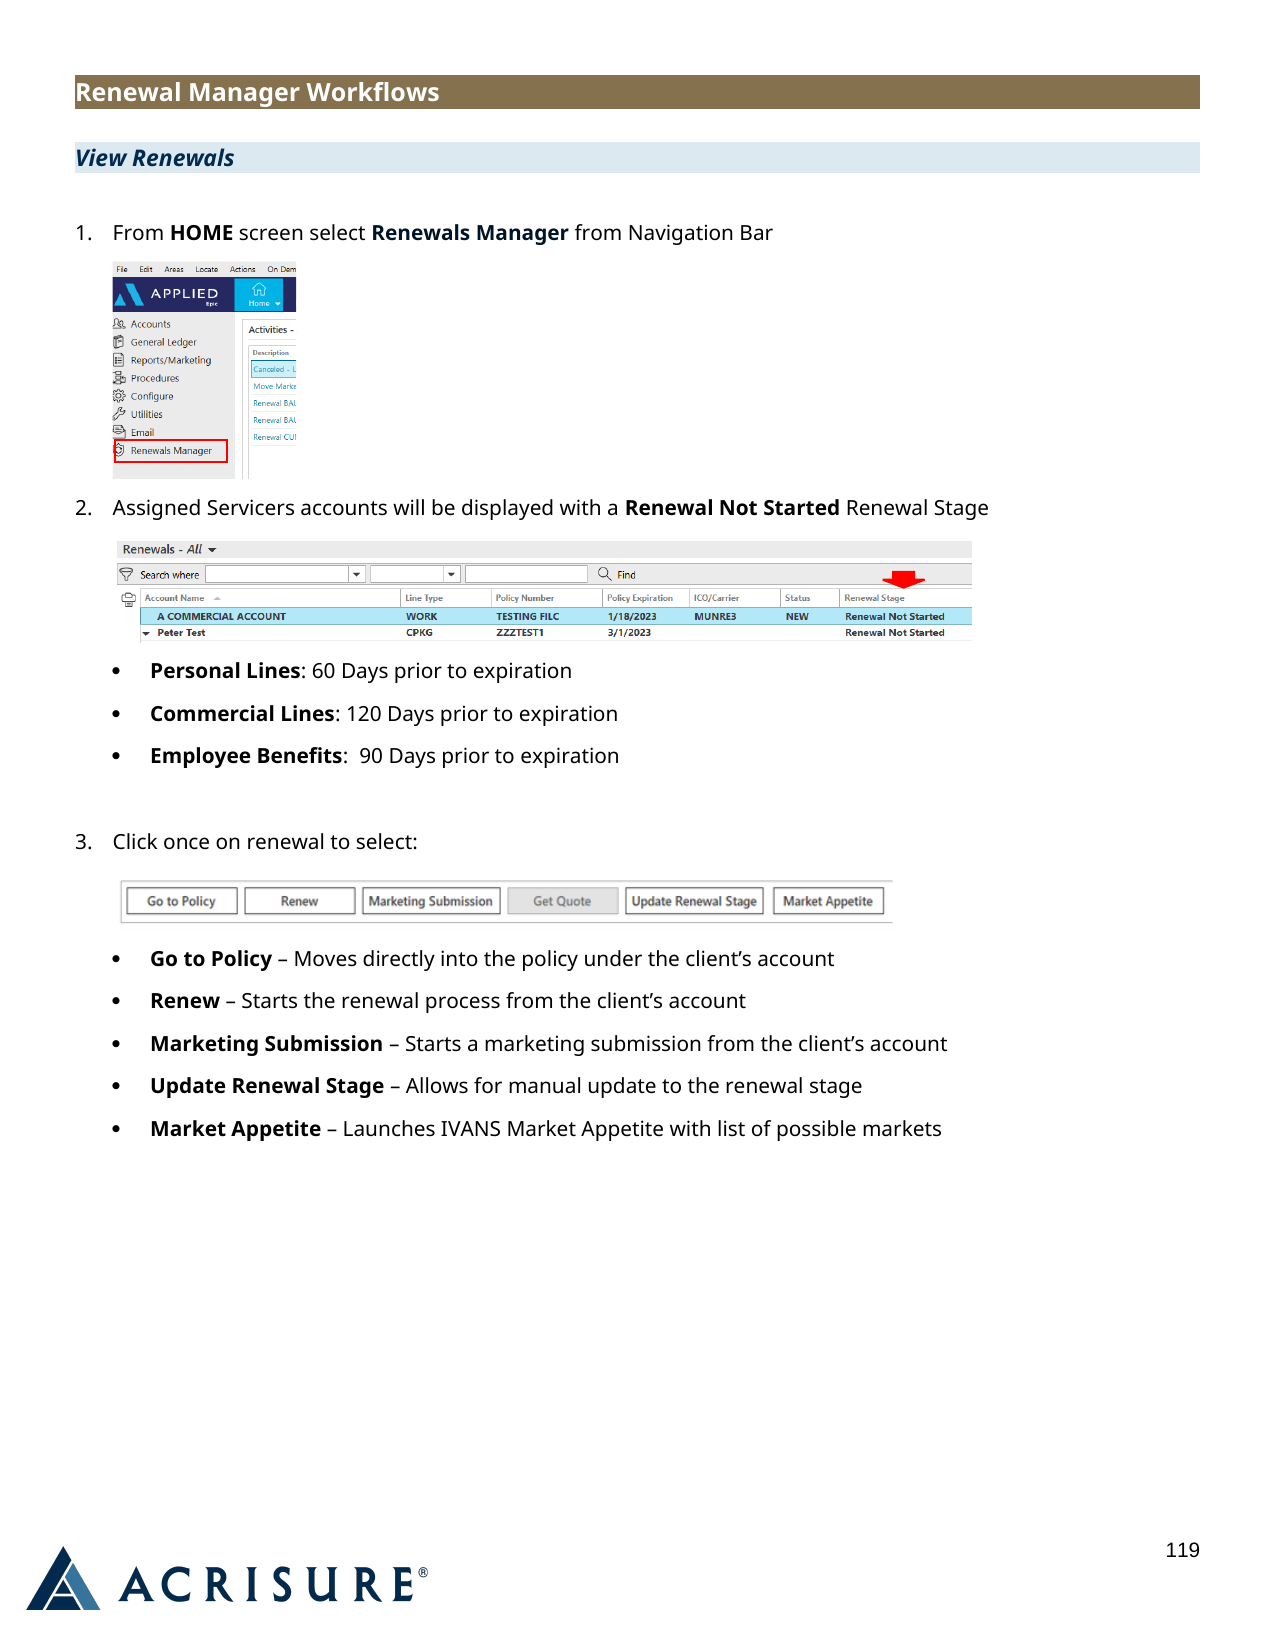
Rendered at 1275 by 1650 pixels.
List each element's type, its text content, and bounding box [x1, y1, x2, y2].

list Assigned Servicers accounts will be displayed with a Renewal Not Started Renewal Stage [75, 493, 1200, 521]
list Personal Lines: 60 Days prior to expiration [112, 656, 1200, 685]
list Commercial Lines: 120 Days prior to expiration [112, 699, 1200, 727]
list Renew – Starts the renewal process from the client’s account [112, 986, 1200, 1015]
list Click once on renewal to select: [75, 827, 1200, 855]
list Marketing Submission – Starts a marketing submission from the client’s account [112, 1029, 1200, 1057]
picture [26, 1546, 428, 1610]
list Employee Benefits: 90 Days prior to expiration [112, 742, 1200, 813]
subtitle Renewal Manager Workflows [75, 75, 1200, 109]
subtitle View Renewals [75, 142, 1200, 173]
list From HOME screen select Renewals Manager from Navigation Bar [75, 218, 1200, 246]
list Update Renewal Stage – Allows for manual update to the renewal stage [112, 1071, 1200, 1100]
picture [112, 535, 972, 643]
picture [112, 260, 297, 479]
list Go to Policy – Moves directly into the policy under the client’s account [112, 944, 1200, 972]
list Market Appetite – Launches IVANS Market Appetite with list of possible markets [112, 1114, 1200, 1142]
picture [112, 869, 893, 930]
